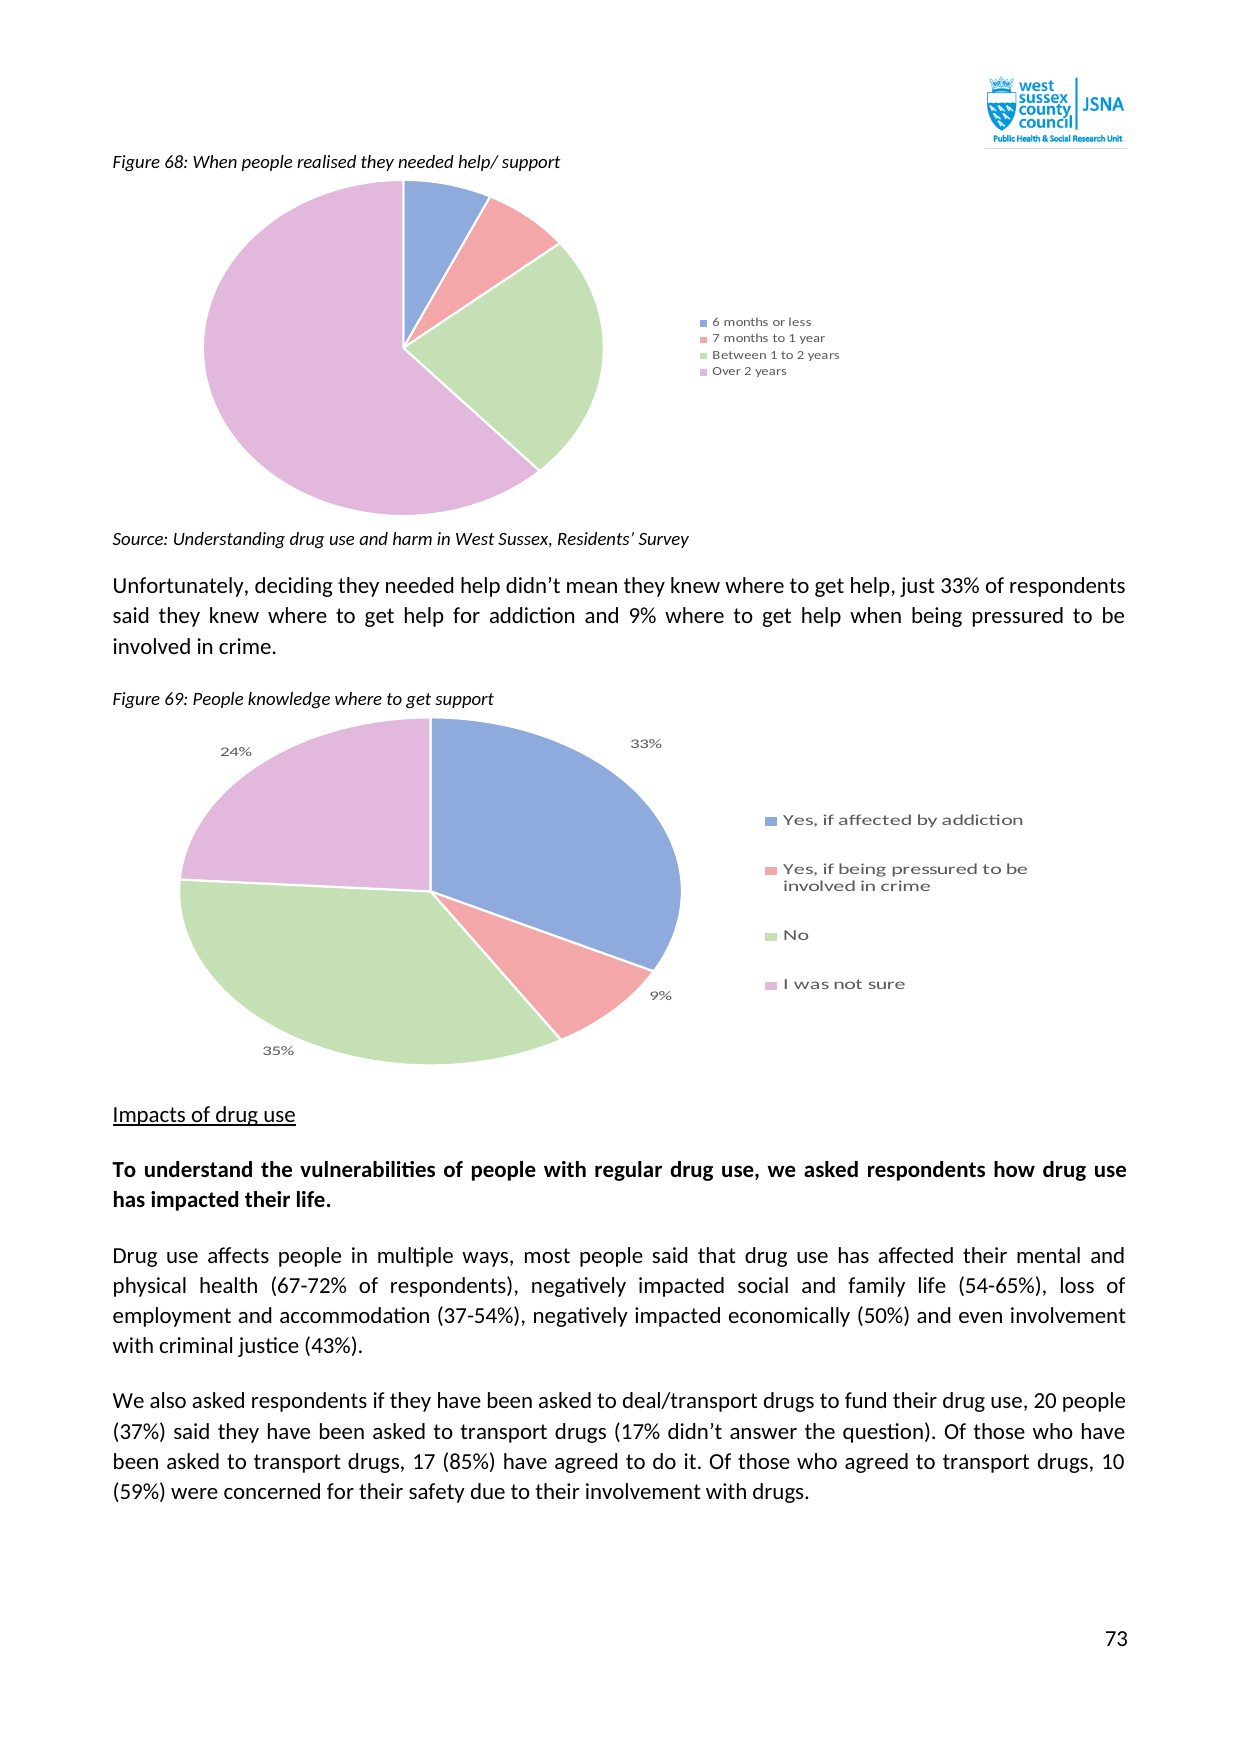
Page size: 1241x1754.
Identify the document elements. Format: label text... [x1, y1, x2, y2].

text Impacts of drug use [112, 1100, 1128, 1128]
text To understand the vulnerabilities of people with regular drug use, we asked respondents how drug use has impacted their life. [112, 1155, 1128, 1214]
text Unfortunately, deciding they needed help didn’t mean they knew where to get help, just 33% of respondents said they knew where to get help for addiction and 9% where to get help when being pressured to be involved in crime. [112, 571, 1128, 660]
text Figure 69: People knowledge where to get support [112, 687, 1128, 1079]
picture [981, 73, 1128, 149]
text Drug use affects people in multiple ways, most people said that drug use has affected their mental and physical health (67-72% of respondents), negatively impacted social and family life (54-65%), loss of employment and accommodation (37-54%), negatively impacted economically (50%) and even involvement with criminal justice (43%). [112, 1241, 1128, 1359]
text We also asked respondents if they have been asked to deal/transport drugs to fund their drug use, 20 people (37%) said they have been asked to transport drugs (17% didn’t answer the question). Of those who have been asked to transport drugs, 17 (85%) have agreed to do it. Of those who agreed to transport drugs, 10 (59%) were concerned for their safety due to their involvement with drugs. [112, 1387, 1128, 1505]
text Figure 68: When people realised they needed help/ support Source: Understanding drug use and harm in West Sussex, Residents’ Survey [112, 150, 1128, 551]
